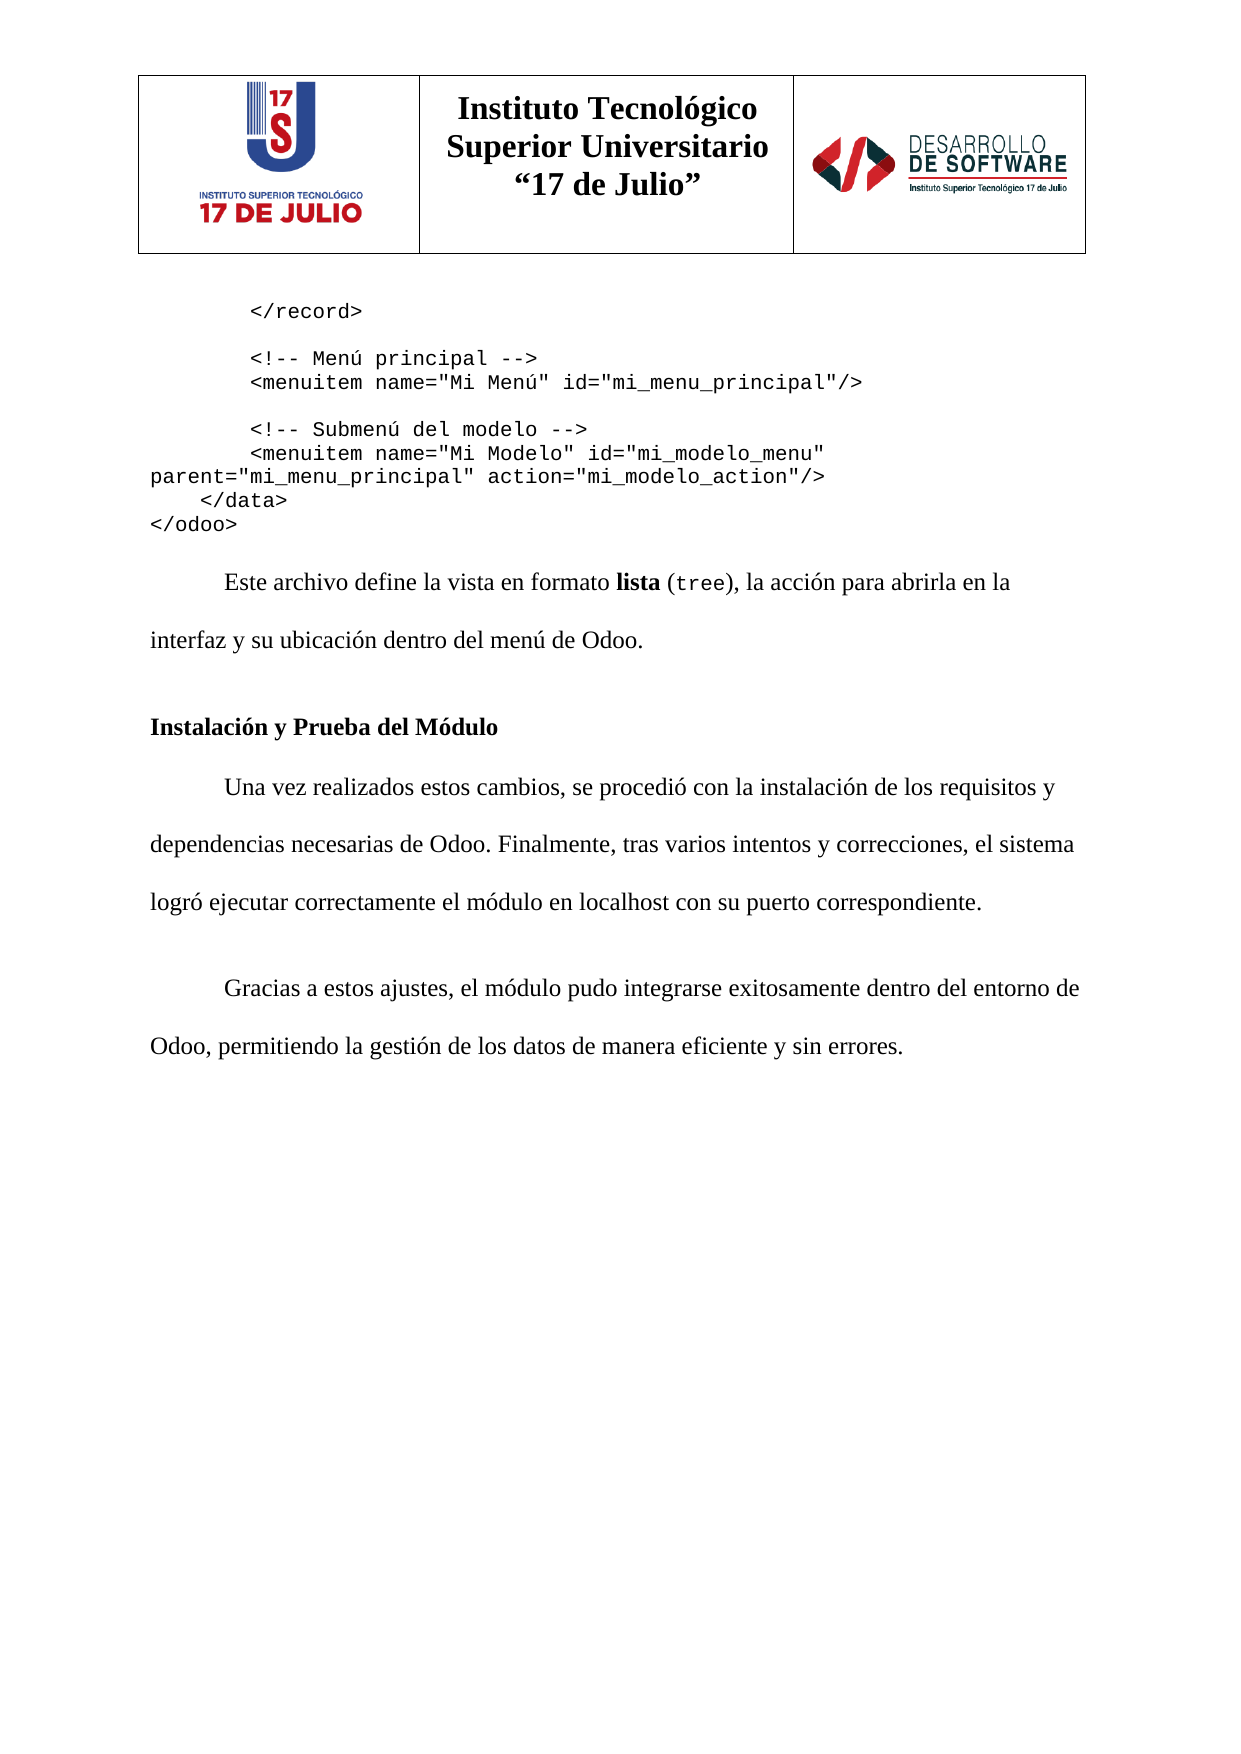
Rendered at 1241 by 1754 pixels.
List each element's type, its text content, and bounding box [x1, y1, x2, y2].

text </data> [150, 490, 1090, 514]
subtitle Instalación y Prueba del Módulo [150, 712, 1090, 740]
text Gracias a estos ajustes, el módulo pudo integrarse exitosamente dentro del entorno de Odoo, permitiendo la gestión de los datos de manera eficiente y sin errores. [150, 973, 1090, 1060]
text <menuitem name="Mi Menú" id="mi_menu_principal"/> [150, 372, 1090, 396]
text <!-- Menú principal --> [150, 348, 1090, 372]
picture [806, 110, 1076, 215]
text Este archivo define la vista en formato lista (tree), la acción para abrirla en la interfaz y su ubicación dentro del menú de Odoo. [150, 567, 1090, 654]
text <!-- Submenú del modelo --> [150, 419, 1090, 443]
text Una vez realizados estos cambios, se procedió con la instalación de los requisitos y dependencias necesarias de Odoo. Finalmente, tras varios intentos y correcciones, el sistema logró ejecutar correctamente el módulo en localhost con su puerto correspondiente. [150, 772, 1090, 916]
text <menuitem name="Mi Modelo" id="mi_modelo_menu" parent="mi_menu_principal" action="mi_modelo_action"/> [150, 443, 1090, 490]
picture [196, 76, 364, 229]
text </odoo> [150, 514, 1090, 537]
text </record> [150, 301, 1090, 324]
